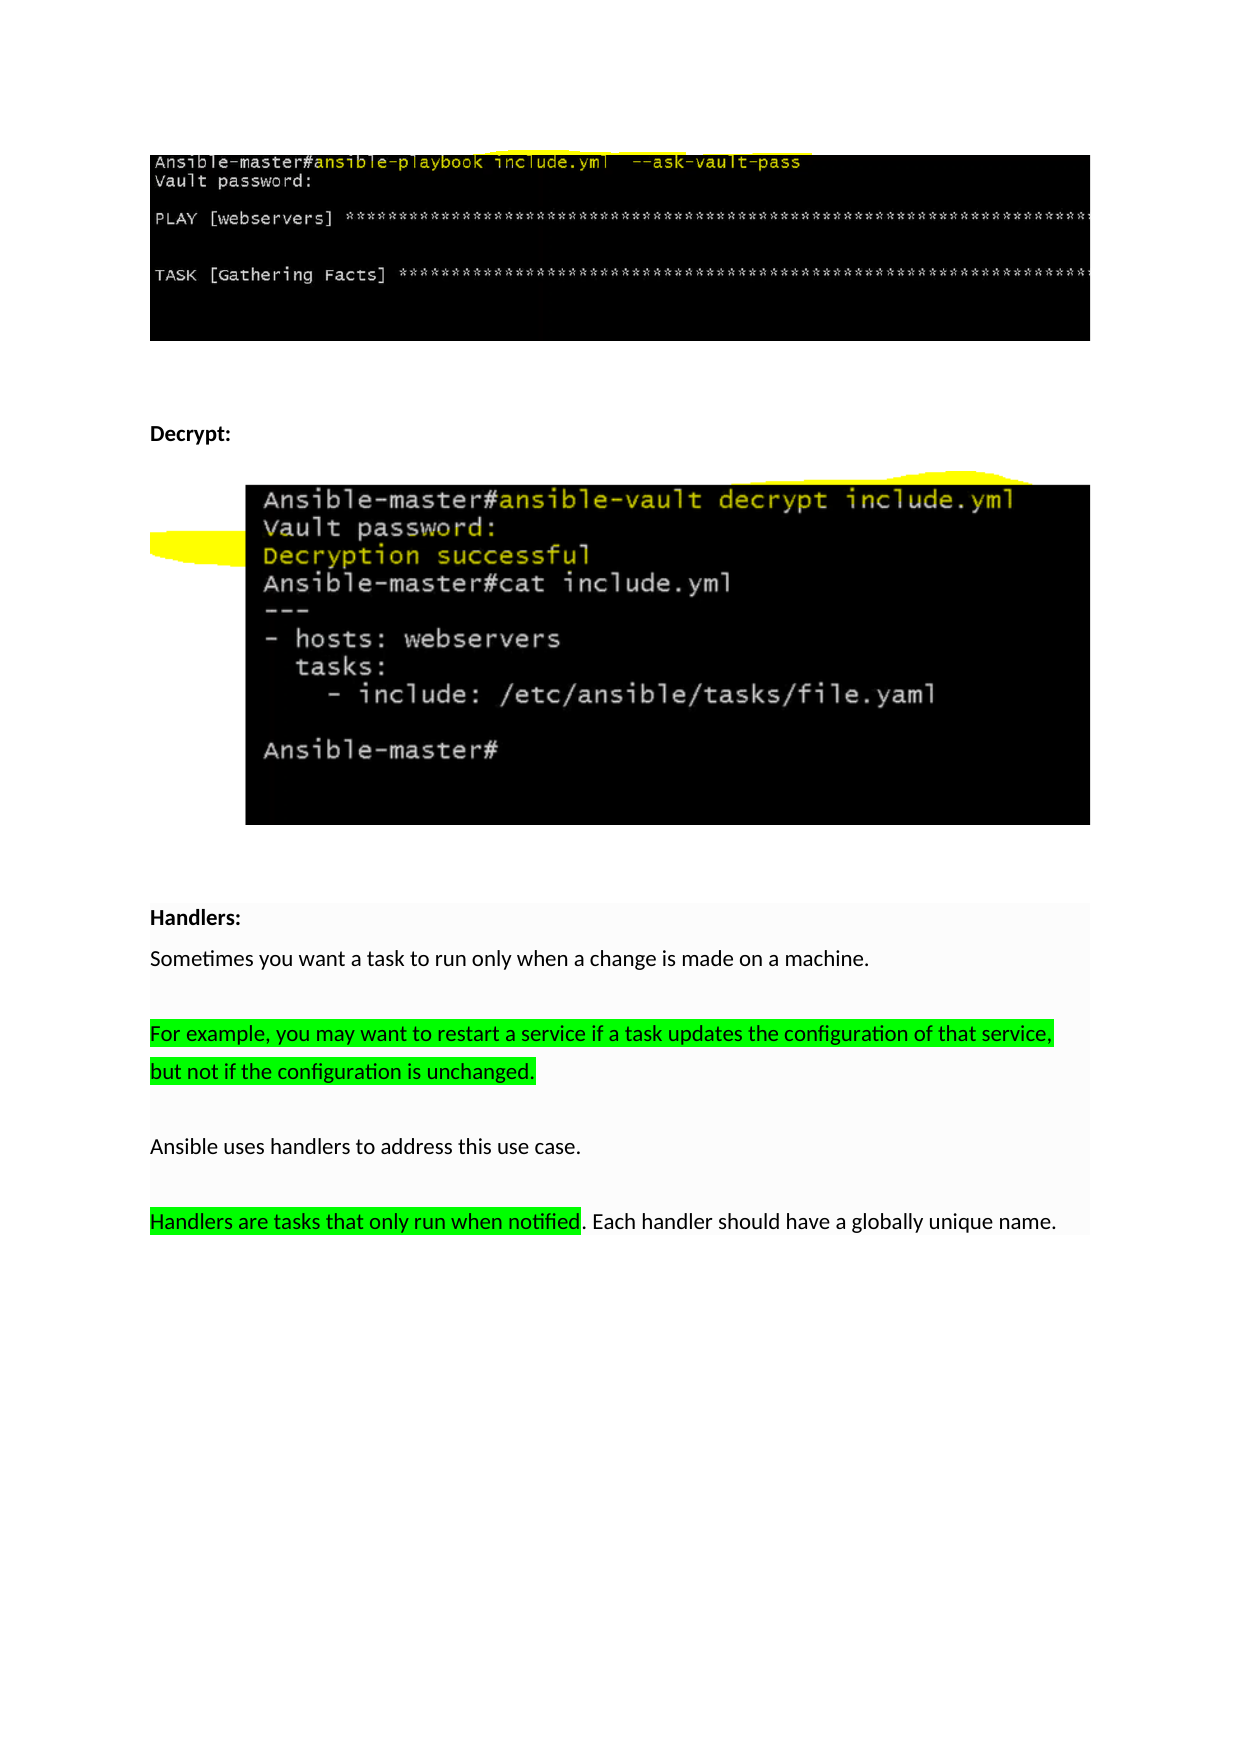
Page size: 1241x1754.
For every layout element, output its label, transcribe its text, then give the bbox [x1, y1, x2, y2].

subtitle Handlers: [150, 903, 1090, 931]
text For example, you may want to restart a service if a task updates the configuration of that service, but not if the configuration is unchanged. [150, 1010, 1090, 1085]
text Ansible uses handlers to address this use case. [150, 1122, 1090, 1160]
picture [150, 150, 1091, 341]
text Sometimes you want a task to run only when a change is made on a machine. [150, 935, 1090, 972]
text Handlers are tasks that only run when notified. Each handler should have a globally unique name. [150, 1197, 1090, 1235]
text Decrypt: [150, 419, 1090, 447]
picture [150, 471, 1091, 825]
